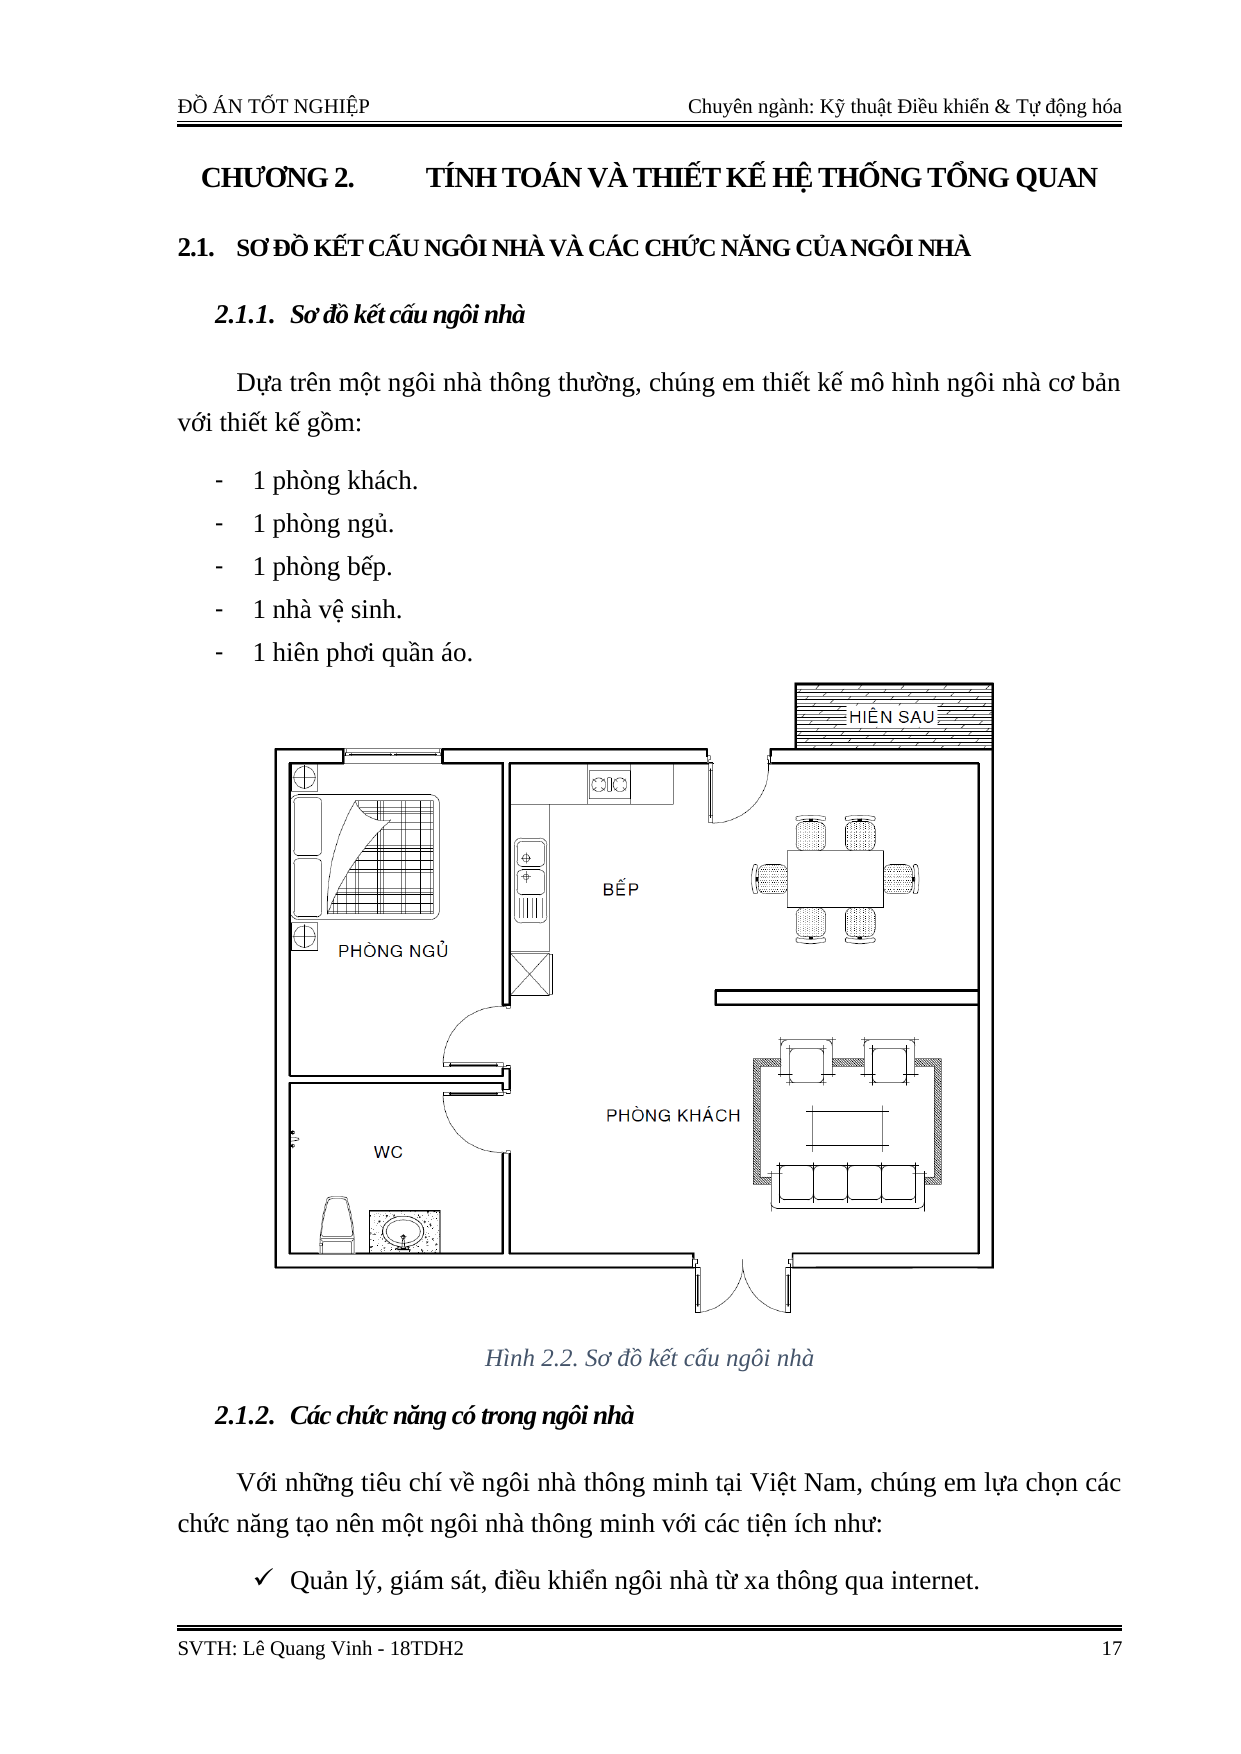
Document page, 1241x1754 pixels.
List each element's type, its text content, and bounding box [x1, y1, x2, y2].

list 1 nhà vệ sinh. [215, 592, 1122, 625]
subtitle Các chức năng có trong ngôi nhà [215, 1399, 1122, 1430]
list 1 phòng khách. [215, 463, 1122, 496]
subtitle Sơ đồ kết cấu ngôi nhà [215, 298, 1122, 329]
text Với những tiêu chí về ngôi nhà thông minh tại Việt Nam, chúng em lựa chọn các chức năng tạo nên một ngôi nhà thông minh với các tiện ích như: [177, 1466, 1122, 1538]
list 1 phòng ngủ. [215, 506, 1122, 539]
list Quản lý, giám sát, điều khiển ngôi nhà từ xa thông qua internet. [252, 1564, 1122, 1595]
text Dựa trên một ngôi nhà thông thường, chúng em thiết kế mô hình ngôi nhà cơ bản với thiết kế gồm: [177, 366, 1122, 437]
subtitle Sơ đồ kết cấu ngôi nhà và các chức năng của ngôi nhà [177, 231, 1122, 262]
list 1 hiên phơi quần áo. [215, 635, 1122, 668]
subtitle TÍNH TOÁN VÀ THIẾT KẾ HỆ THỐNG TỔNG QUAN [177, 160, 1122, 194]
list 1 phòng bếp. [215, 549, 1122, 582]
picture [271, 677, 998, 1318]
